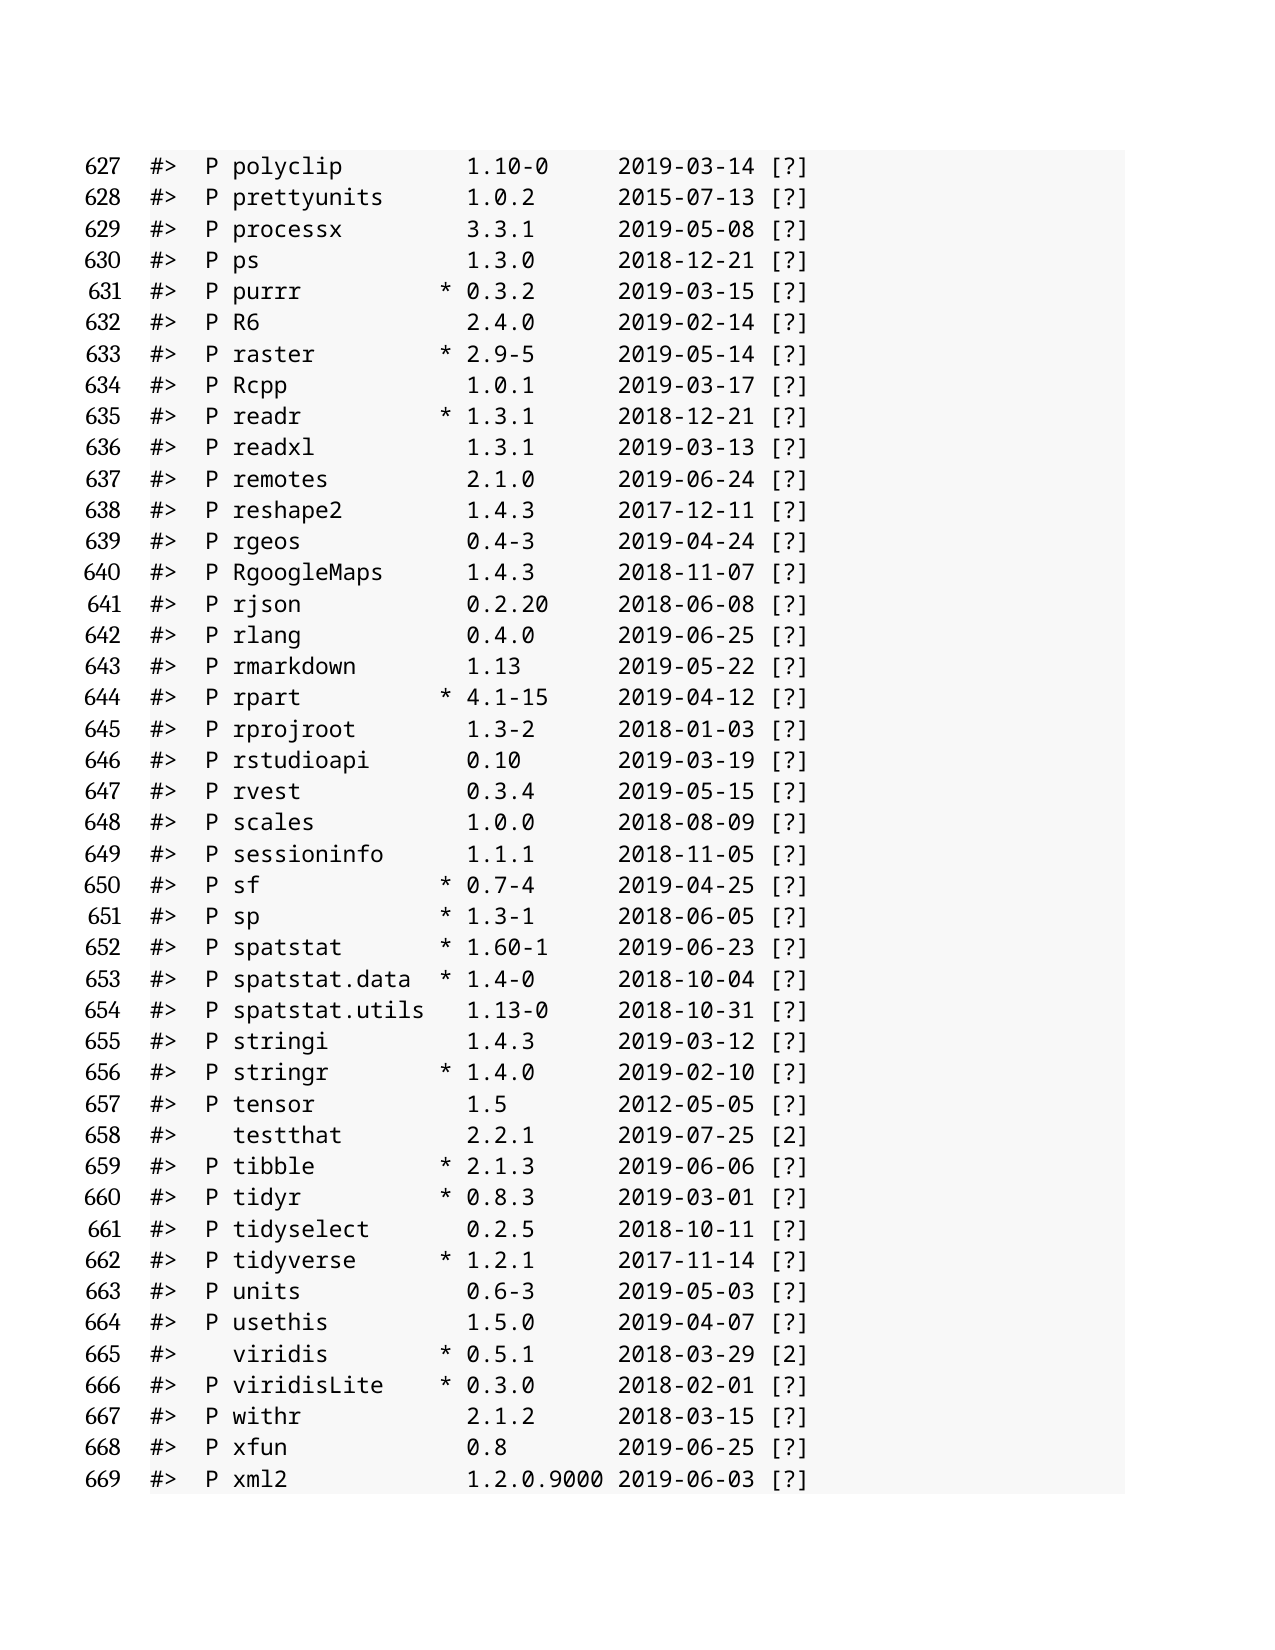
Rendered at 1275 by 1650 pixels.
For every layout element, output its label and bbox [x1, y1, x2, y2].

text [150, 150, 1125, 1494]
